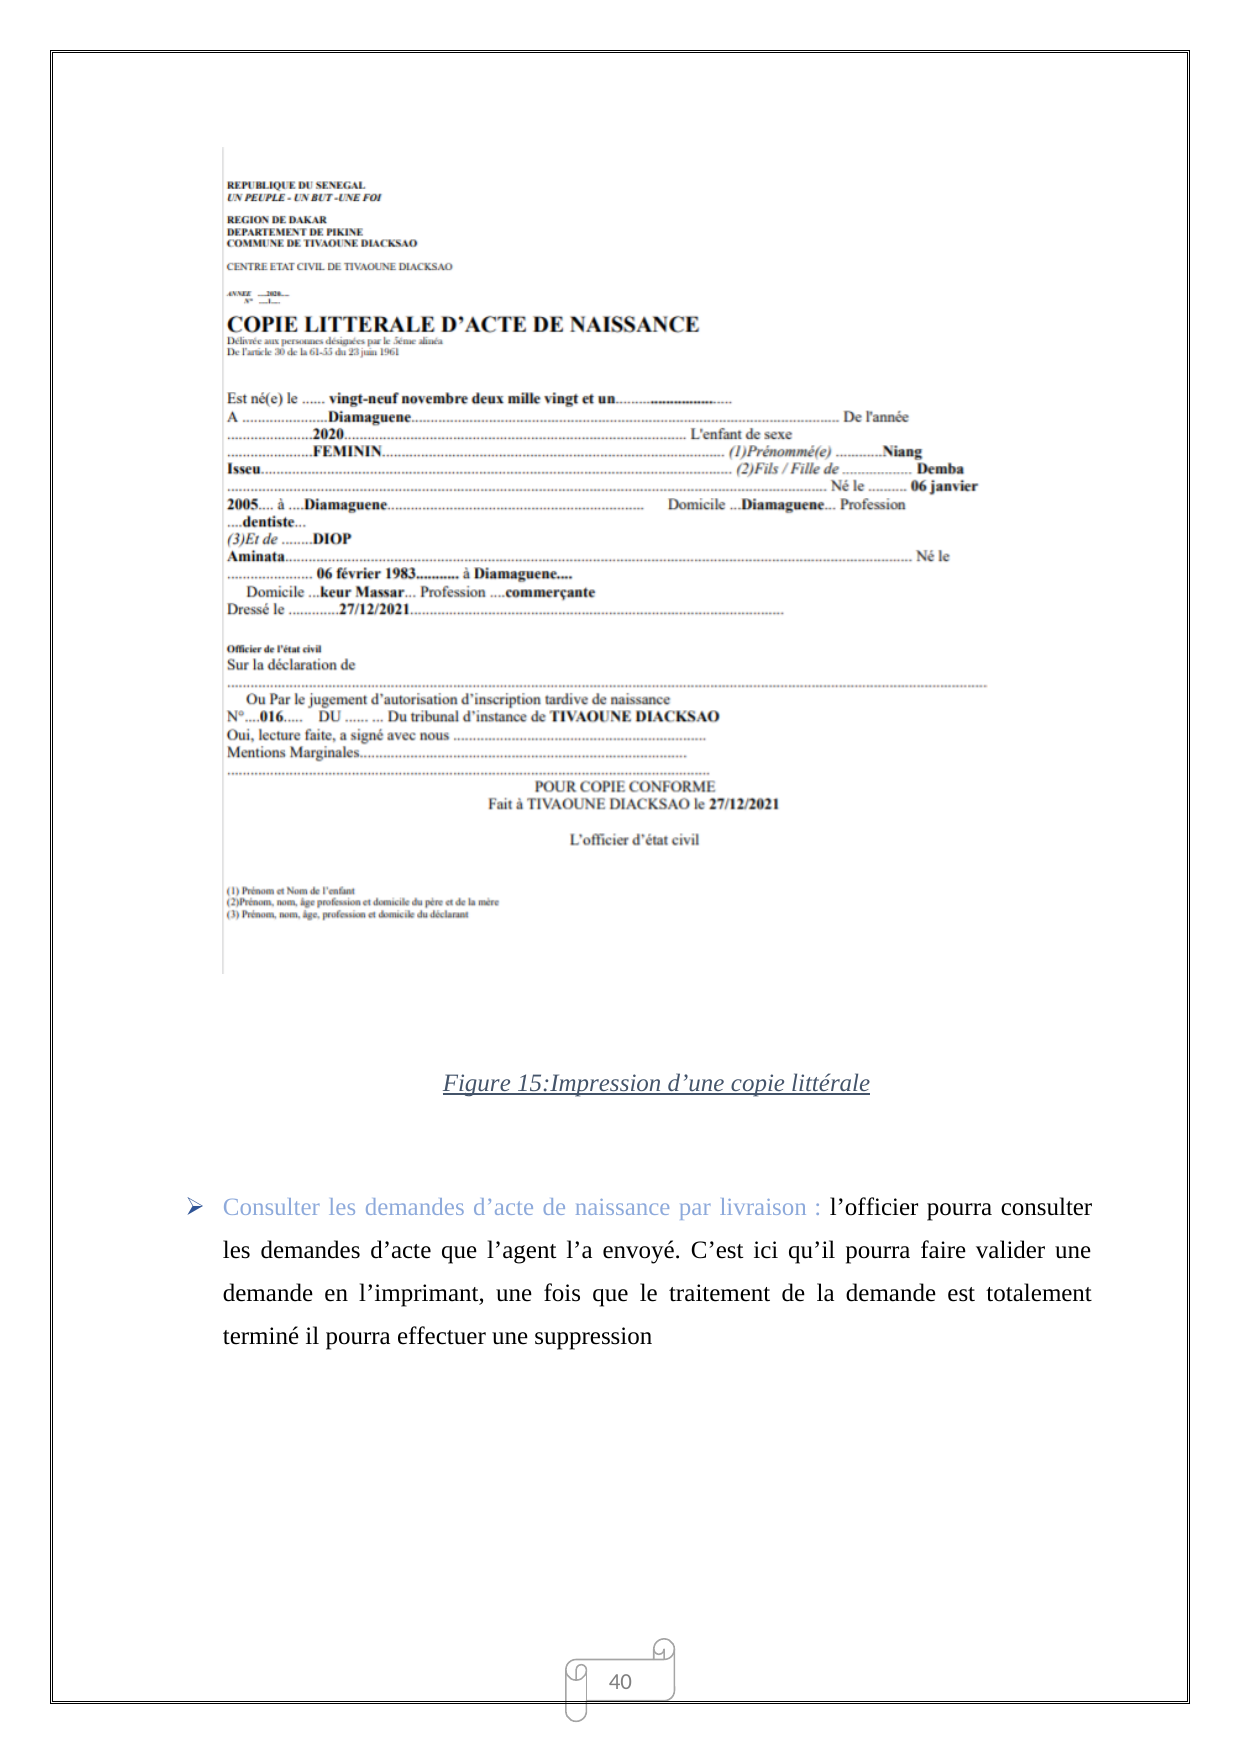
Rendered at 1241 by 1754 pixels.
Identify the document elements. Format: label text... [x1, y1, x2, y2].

picture [222, 147, 988, 974]
list Consulter les demandes d’acte de naissance par livraison : l’officier pourra consulter les demandes d’acte que l’agent l’a envoyé. C’est ici qu’il pourra faire valider une demande en l’imprimant, une fois que le traitement de la demande est totalement terminé il pourra effectuer une suppression [185, 1192, 1093, 1350]
